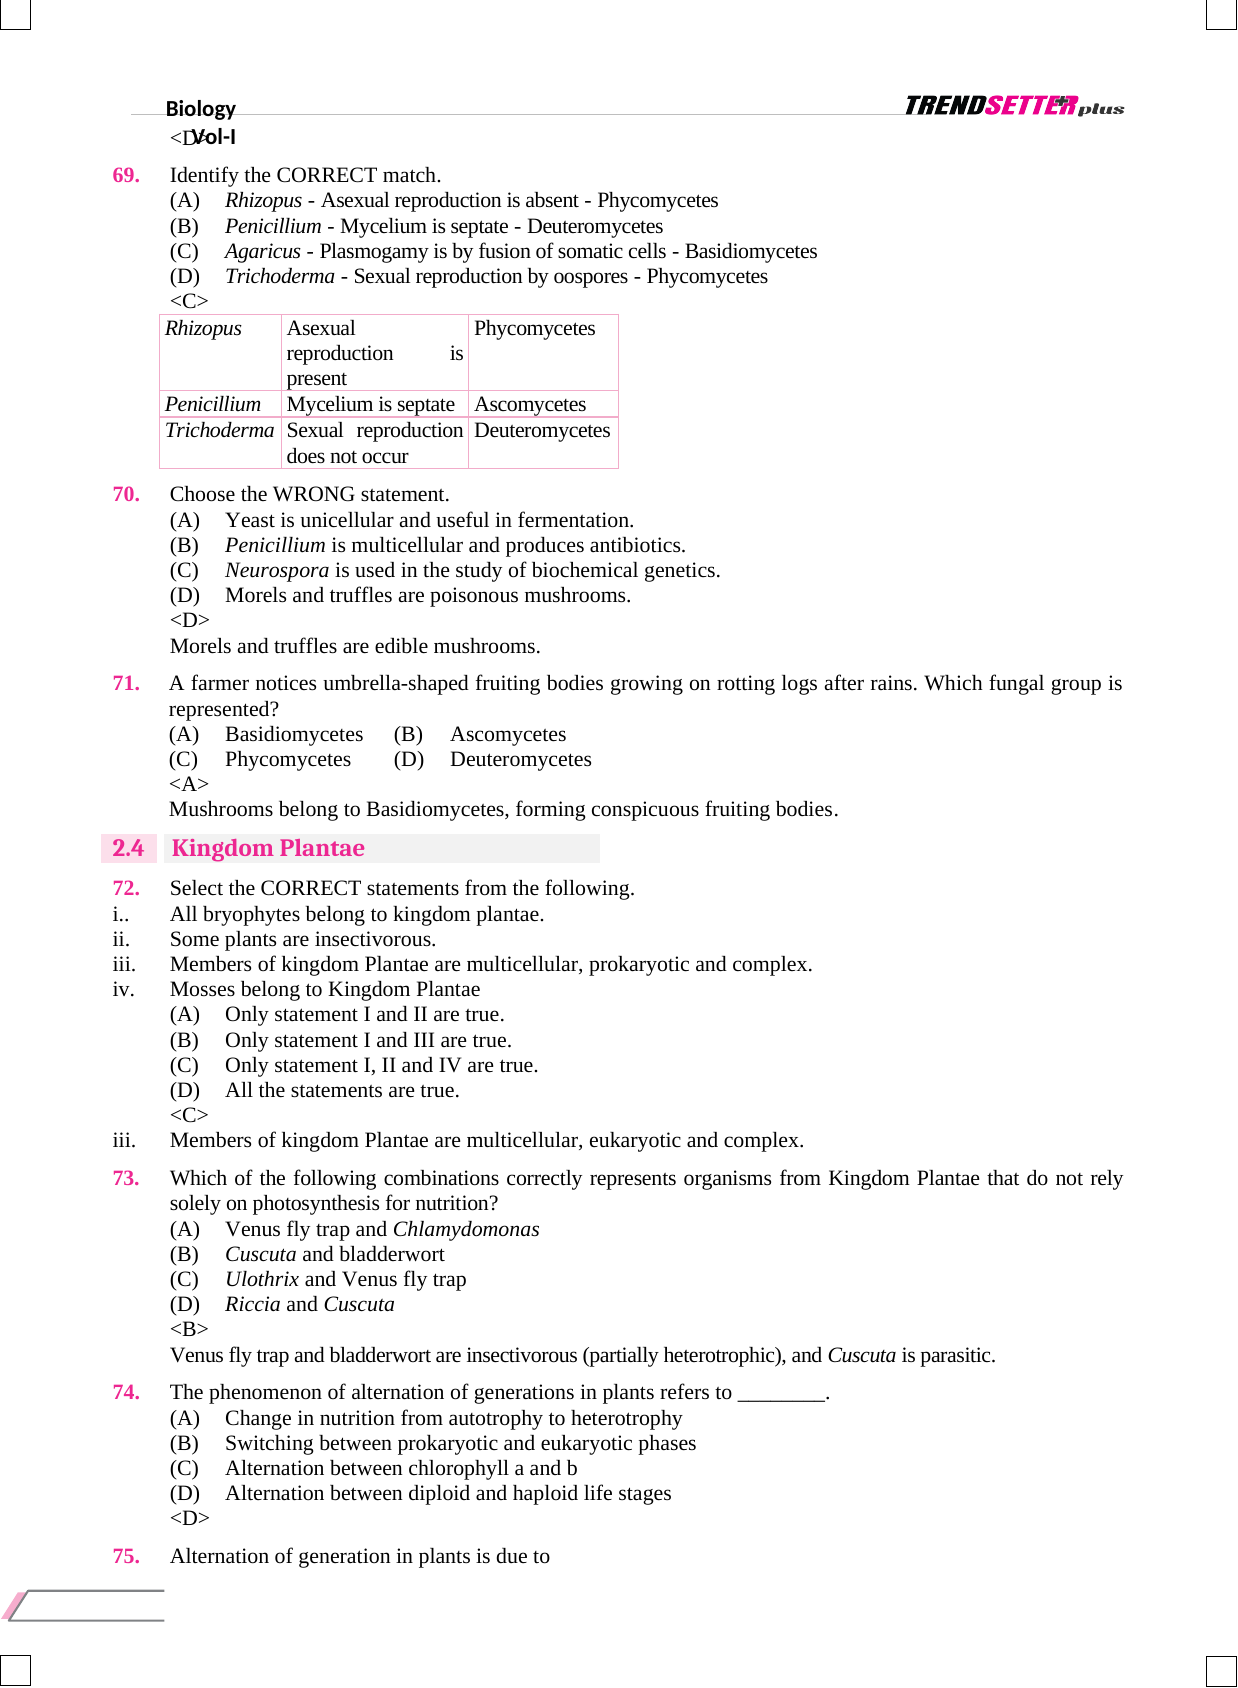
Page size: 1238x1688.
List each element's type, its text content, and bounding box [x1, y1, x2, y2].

text (C) Ulothrix and Venus fly trap (D) Riccia and Cuscuta [112, 1266, 1125, 1316]
text Venus fly trap and bladderwort are insectivorous (partially heterotrophic), and Cuscuta is parasitic. [112, 1342, 1125, 1367]
text iii. Members of kingdom Plantae are multicellular, prokaryotic and complex. [112, 951, 1125, 976]
text (B) Switching between prokaryotic and eukaryotic phases [112, 1430, 1125, 1455]
table_cell Ascomycetes [469, 391, 618, 416]
picture [902, 92, 1125, 117]
text (A) Change in nutrition from autotrophy to heterotrophy [112, 1404, 1125, 1430]
text (A) Yeast is unicellular and useful in fermentation. [112, 507, 1125, 532]
text <D> [112, 1505, 1125, 1531]
table_header Kingdom Plantae [164, 834, 600, 863]
text <D> [112, 124, 1125, 150]
text iii. Members of kingdom Plantae are multicellular, eukaryotic and complex. [112, 1127, 1125, 1153]
text (C) Agaricus - Plasmogamy is by fusion of somatic cells - Basidiomycetes [112, 238, 1125, 263]
text (B) Cuscuta and bladderwort [112, 1241, 1125, 1266]
table_header Asexual reproduction is present [282, 315, 468, 390]
text (A) Venus fly trap and Chlamydomonas [112, 1216, 1125, 1241]
text (C) Neurospora is used in the study of biochemical genetics. [112, 557, 1125, 582]
text (D) All the statements are true. [112, 1077, 1125, 1102]
text <A> [112, 771, 1125, 796]
text 70. Choose the WRONG statement. [112, 481, 1125, 507]
text 69. Identify the CORRECT match. [112, 162, 1125, 187]
text (D) Morels and truffles are poisonous mushrooms. [112, 582, 1125, 607]
table_cell Trichoderma [160, 418, 281, 468]
text 75. Alternation of generation in plants is due to [112, 1543, 1125, 1568]
table_header 2.4 [101, 834, 157, 863]
text (D) Alternation between diploid and haploid life stages [112, 1480, 1125, 1505]
text iv. Mosses belong to Kingdom Plantae [112, 976, 1125, 1001]
text (C) Alternation between chlorophyll a and b [112, 1455, 1125, 1480]
text <B> [112, 1316, 1125, 1342]
text ii. Some plants are insectivorous. [112, 926, 1125, 951]
text i.. All bryophytes belong to kingdom plantae. [112, 901, 1125, 926]
text <D> [112, 607, 1125, 633]
text (A) Only statement I and II are true. [112, 1001, 1125, 1027]
table_header Rhizopus [160, 315, 281, 390]
text Morels and truffles are edible mushrooms. [112, 633, 1125, 658]
table_cell Deuteromycetes [469, 418, 618, 468]
text 73. Which of the following combinations correctly represents organisms from Kingdom Plantae that do not rely solely on photosynthesis for nutrition? [112, 1165, 1125, 1216]
text 72. Select the CORRECT statements from the following. [112, 875, 1125, 901]
text (B) Only statement I and III are true. [112, 1027, 1125, 1052]
text (A) Rhizopus - Asexual reproduction is absent - Phycomycetes [112, 187, 1125, 213]
table_header Phycomycetes [469, 315, 618, 390]
text (D) Trichoderma - Sexual reproduction by oospores - Phycomycetes [112, 263, 1125, 288]
text <C> [112, 288, 1125, 313]
text <C> [112, 1102, 1125, 1127]
text (B) Penicillium is multicellular and produces antibiotics. [112, 532, 1125, 557]
text 74. The phenomenon of alternation of generations in plants refers to ________. [112, 1379, 1125, 1404]
table_cell Sexual reproduction does not occur [282, 418, 468, 468]
table_cell Penicillium [160, 391, 281, 416]
text Mushrooms belong to Basidiomycetes, forming conspicuous fruiting bodies. [112, 796, 1125, 822]
text (C) Only statement I, II and IV are true. [112, 1052, 1125, 1077]
text (B) Penicillium - Mycelium is septate - Deuteromycetes [112, 213, 1125, 238]
table_cell Mycelium is septate [282, 391, 468, 416]
text 71. A farmer notices umbrella-shaped fruiting bodies growing on rotting logs after rains. Which fungal group is represented? (A) Basidiomycetes (B) Ascomycetes (C) Phycomycetes (D) Deuteromycetes [112, 670, 1125, 771]
